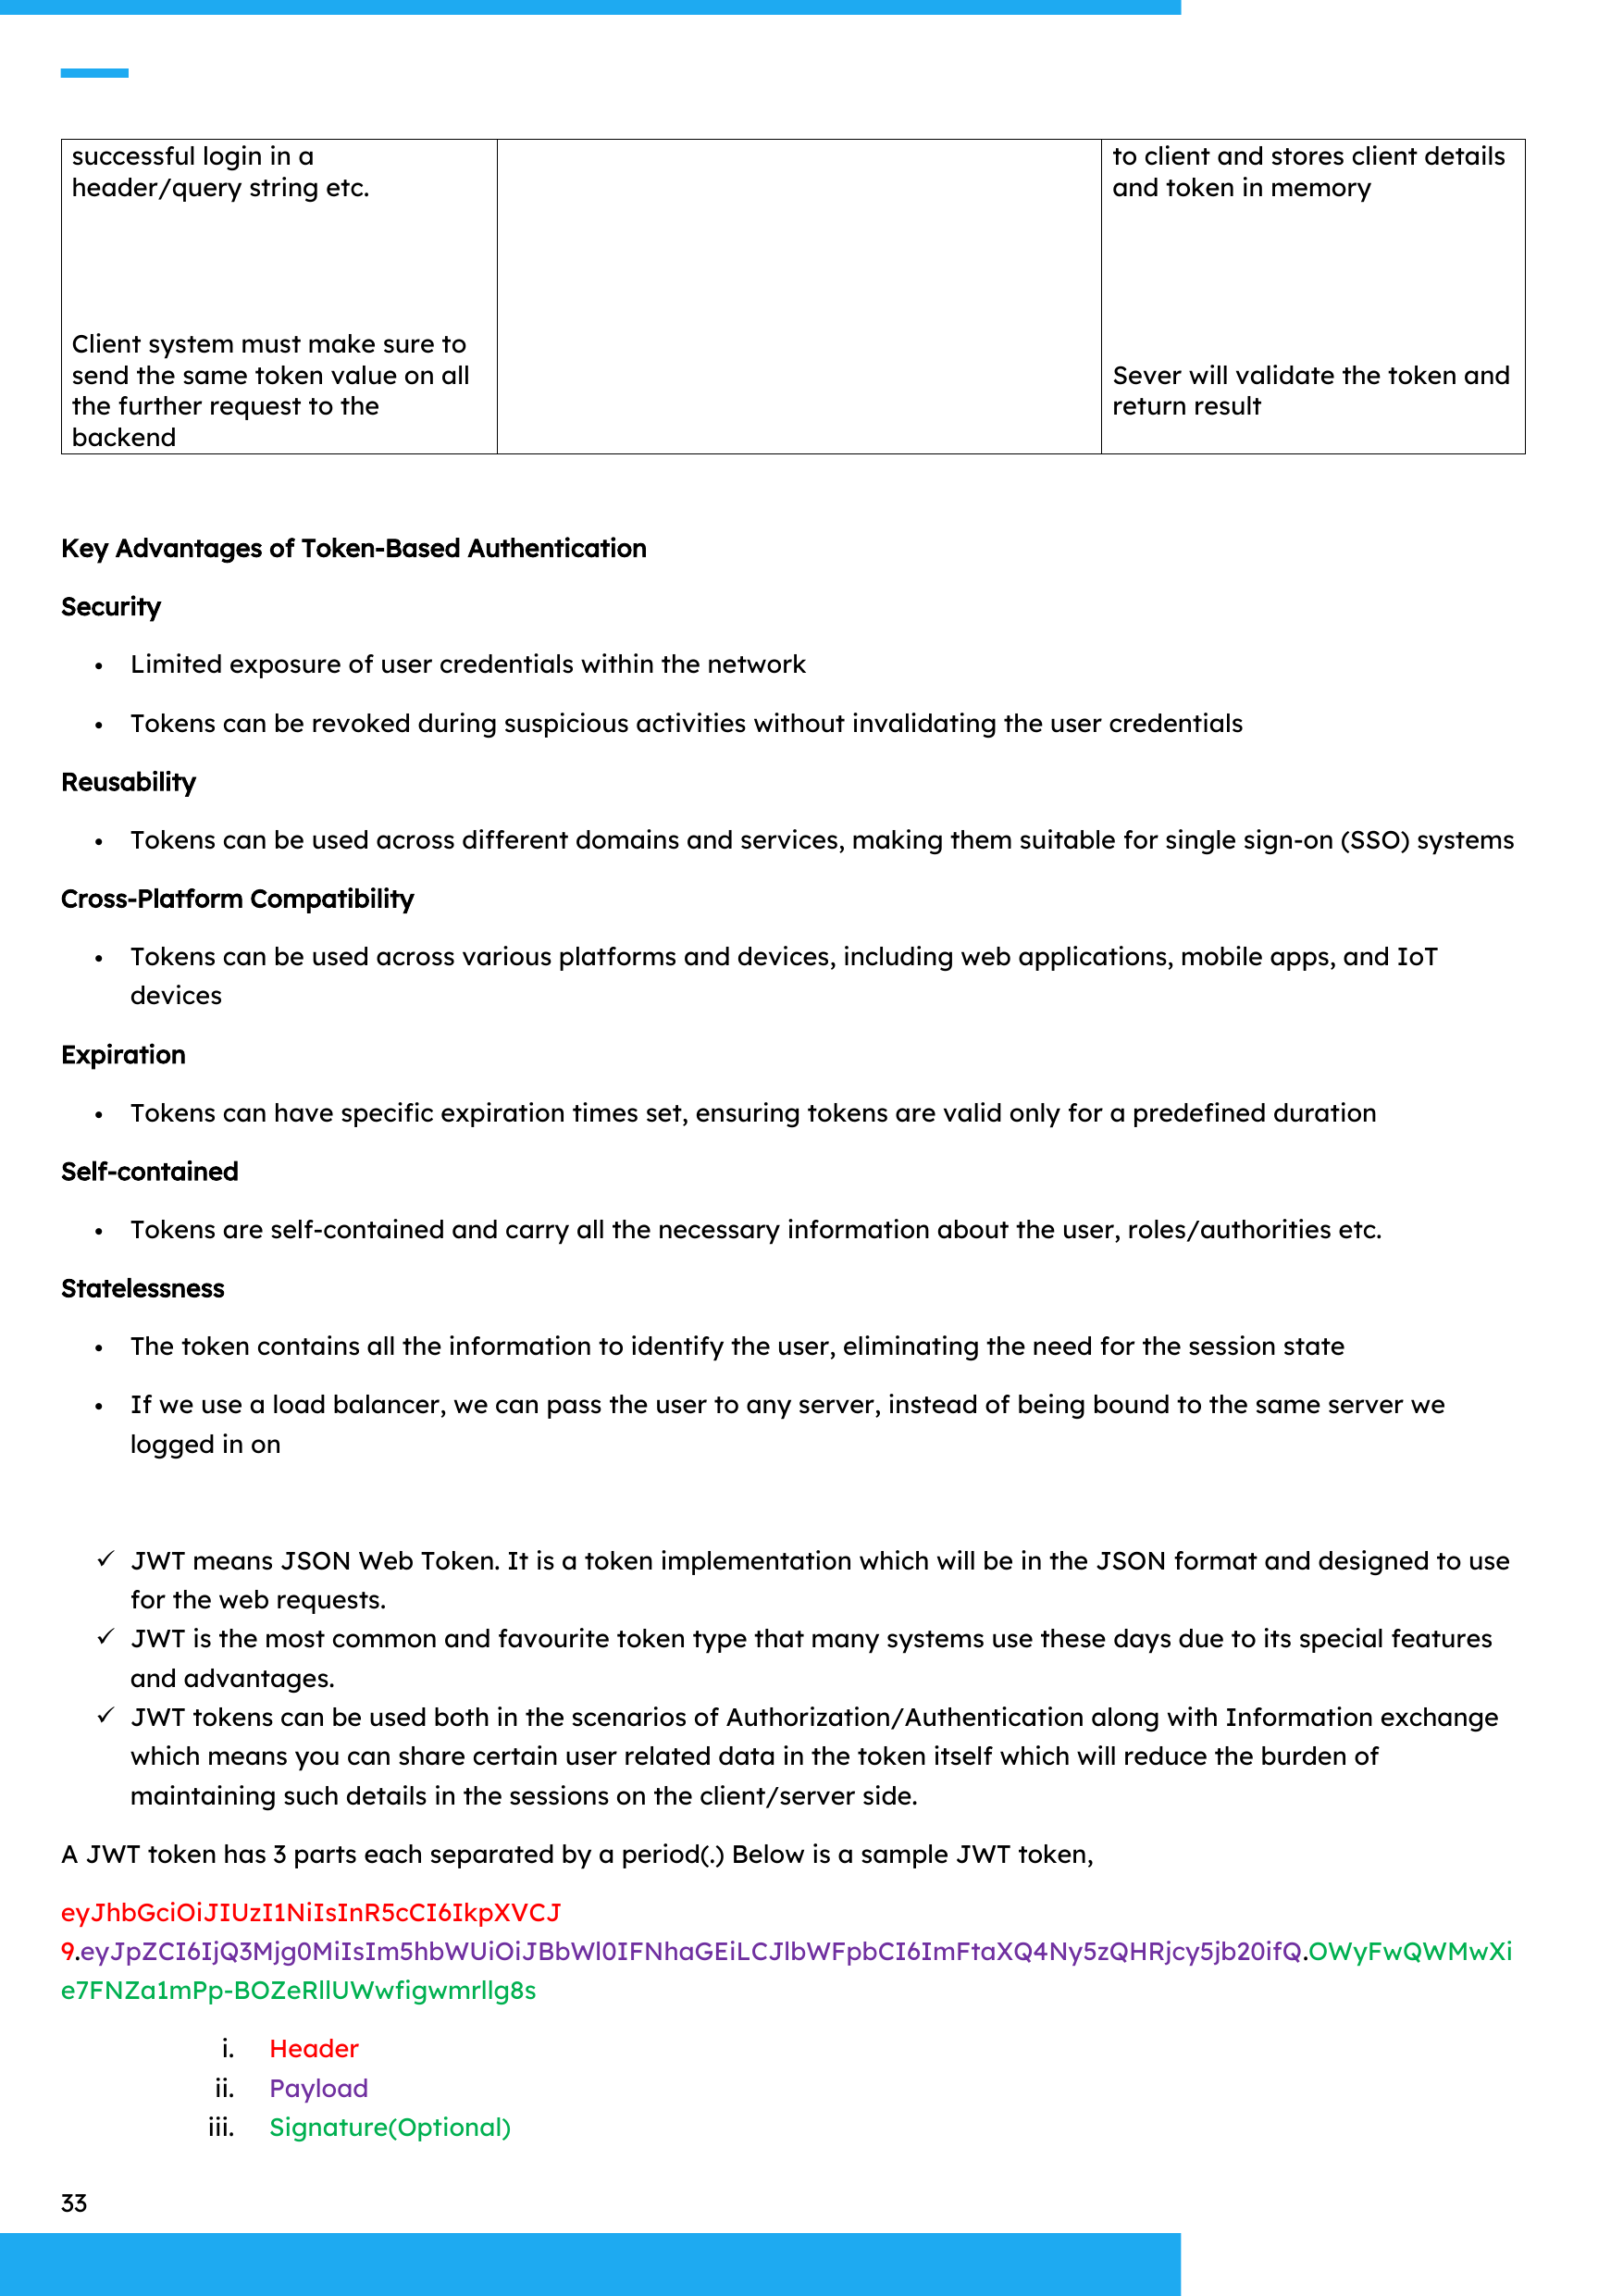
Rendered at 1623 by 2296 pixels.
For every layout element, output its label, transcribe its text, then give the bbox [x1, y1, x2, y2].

picture [0, 0, 1182, 15]
text Statelessness [61, 1272, 1526, 1303]
text Key Advantages of Token-Based Authentication [61, 531, 1526, 563]
list JWT is the most common and favourite token type that many systems use these days due to its special features and advantages. [95, 1623, 1526, 1694]
list Limited exposure of user credentials within the network [95, 649, 1526, 680]
list Header [234, 2033, 1526, 2065]
list Tokens can have specific expiration times set, ensuring tokens are valid only for a predefined duration [95, 1097, 1526, 1128]
list Signature(Optional) [234, 2111, 1526, 2142]
text A JWT token has 3 parts each separated by a period(.) Below is a sample JWT token, [61, 1838, 1526, 1869]
list The token contains all the information to identify the user, eliminating the need for the session state [95, 1330, 1526, 1361]
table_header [1102, 140, 1525, 453]
list If we use a load balancer, we can pass the user to any server, instead of being bound to the same server we logged in on [95, 1389, 1526, 1459]
text Security [61, 590, 1526, 622]
list JWT means JSON Web Token. It is a token implementation which will be in the JSON format and designed to use for the web requests. [95, 1545, 1526, 1615]
table_header [498, 140, 1101, 453]
text Reusability [61, 765, 1526, 797]
text Cross-Platform Compatibility [61, 882, 1526, 913]
list Tokens can be used across different domains and services, making them suitable for single sign-on (SSO) systems [95, 824, 1526, 855]
picture [60, 68, 129, 78]
list JWT tokens can be used both in the scenarios of Authorization/Authentication along with Information exchange which means you can share certain user related data in the token itself which will reduce the burden of maintaining such details in the sessions on the client/server side. [95, 1701, 1526, 1811]
list Tokens can be revoked during suspicious activities without invalidating the user credentials [95, 707, 1526, 738]
list Tokens can be used across various platforms and devices, including web applications, mobile apps, and IoT devices [95, 940, 1526, 1011]
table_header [62, 140, 497, 453]
text Expiration [61, 1038, 1526, 1070]
list Tokens are self-contained and carry all the necessary information about the user, roles/authorities etc. [95, 1213, 1526, 1245]
list Payload [234, 2072, 1526, 2104]
text eyJhbGciOiJIUzI1NiIsInR5cCI6IkpXVCJ9.eyJpZCI6IjQ3Mjg0MiIsIm5hbWUiOiJBbWl0IFNhaGEiLCJlbWFpbCI6ImFtaXQ4Ny5zQHRjcy5jb20ifQ.OWyFwQWMwXie7FNZa1mPp-BOZeRllUWwfigwmrllg8s [61, 1896, 1526, 2006]
picture [0, 2233, 1182, 2296]
text Self-contained [61, 1155, 1526, 1186]
